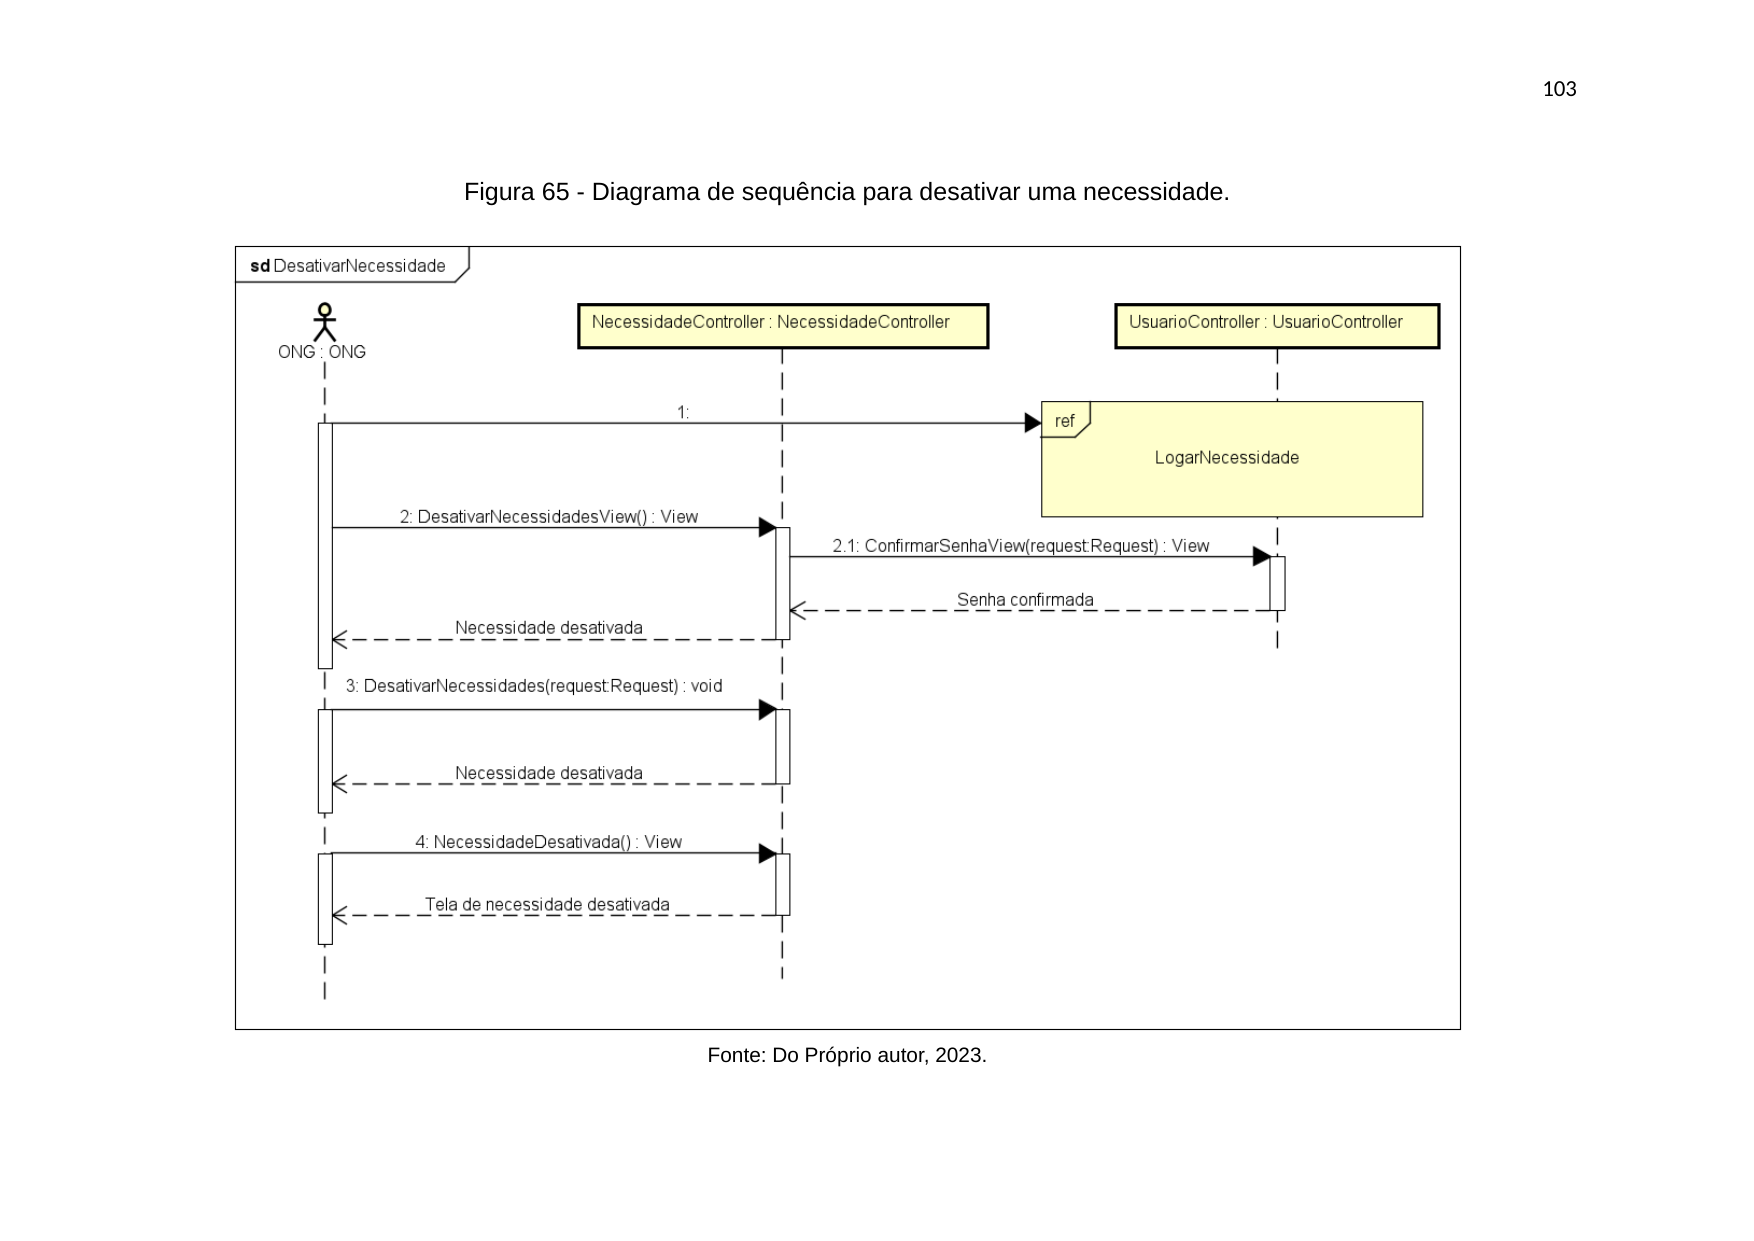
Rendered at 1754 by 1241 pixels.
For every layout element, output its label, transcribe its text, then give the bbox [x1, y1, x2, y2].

picture [221, 232, 1474, 1043]
text Figura 65 - Diagrama de sequência para desativar uma necessidade. [118, 177, 1577, 206]
text Fonte: Do Próprio autor, 2023. [118, 1043, 1577, 1067]
